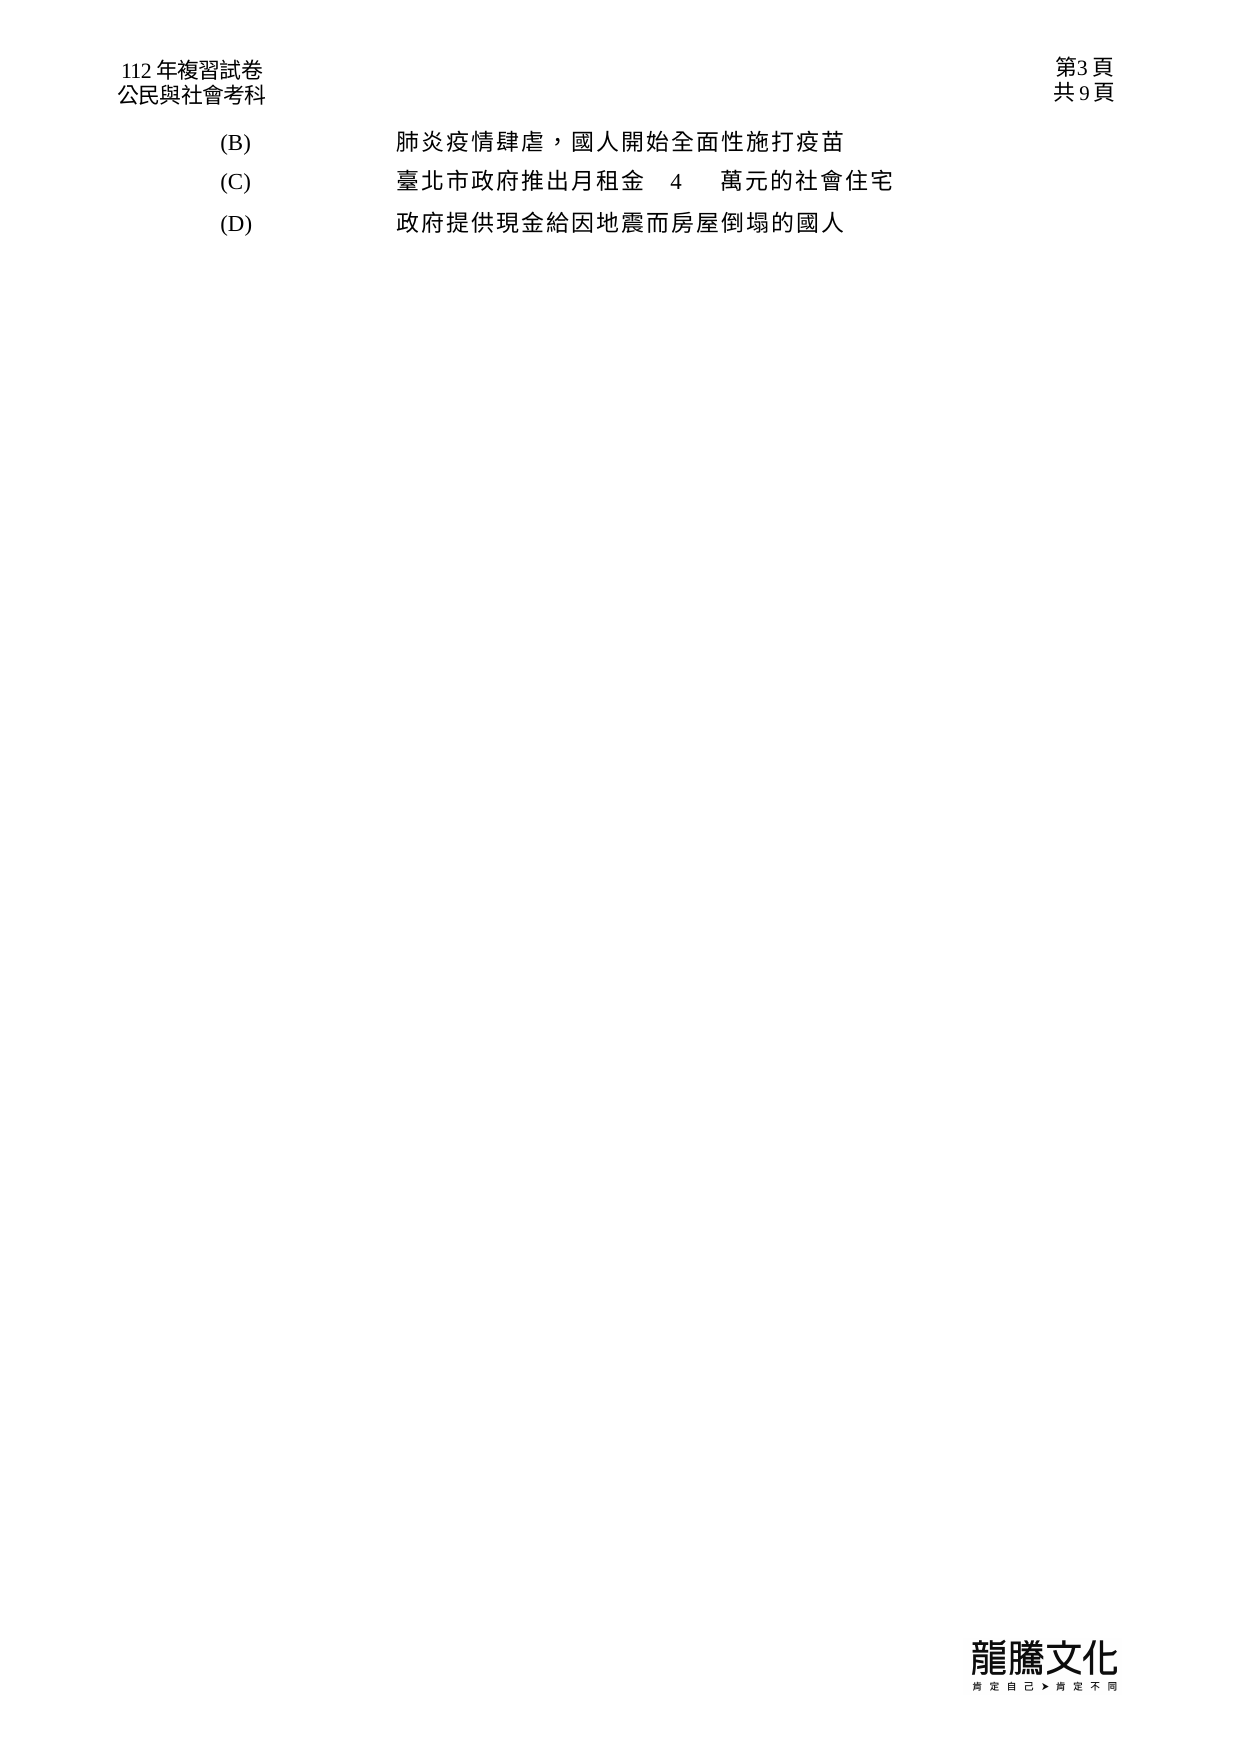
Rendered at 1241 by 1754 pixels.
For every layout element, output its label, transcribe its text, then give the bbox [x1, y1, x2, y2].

picture [962, 1638, 1123, 1695]
text (C) 臺北市政府推出月租金4萬元的社會住宅 [195, 161, 1120, 201]
text (B) 肺炎疫情肆虐，國人開始全面性施打疫苗 [195, 119, 1120, 161]
text (D) 政府提供現金給因地震而房屋倒塌的國人 [195, 201, 1120, 242]
